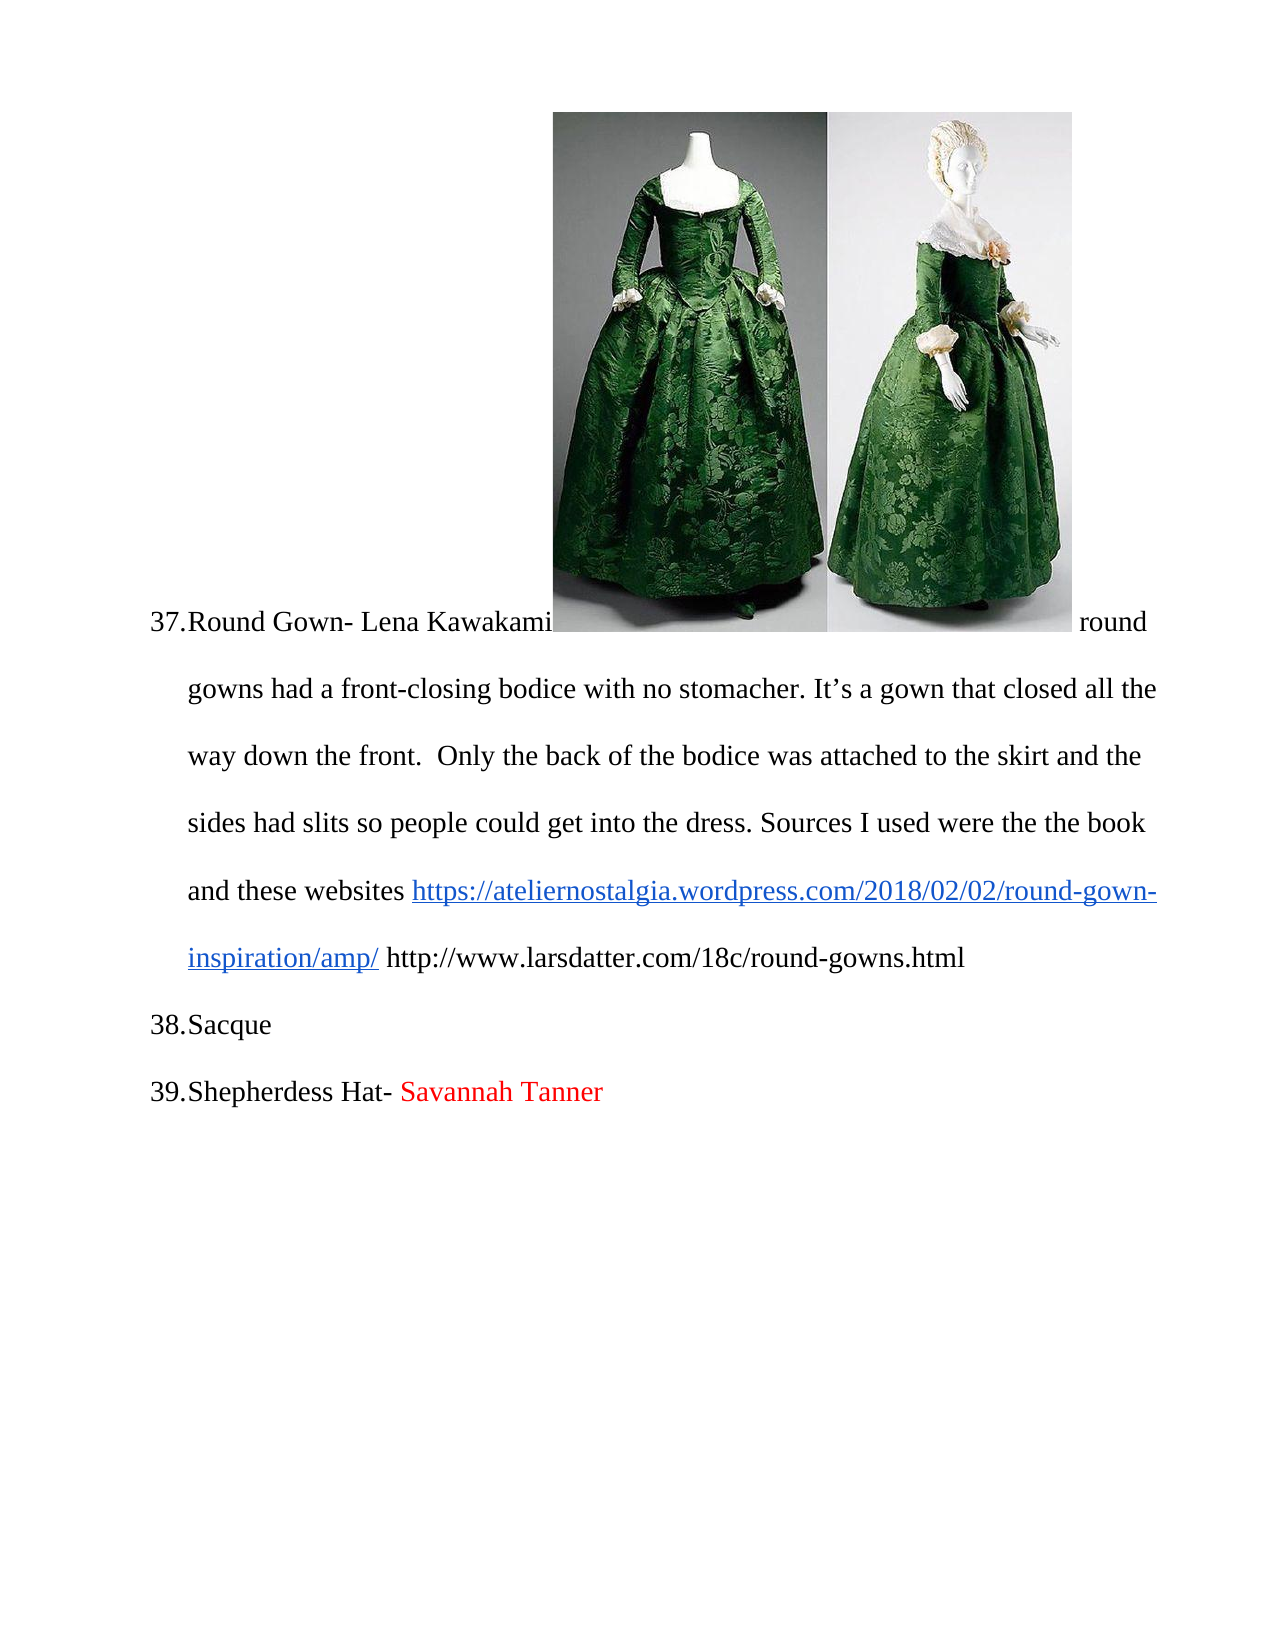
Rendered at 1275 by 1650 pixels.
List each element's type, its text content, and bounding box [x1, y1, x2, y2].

list Shepherdess Hat- Savannah Tanner [150, 1074, 1162, 1107]
picture [552, 112, 1072, 632]
list Sacque [150, 1007, 1162, 1040]
